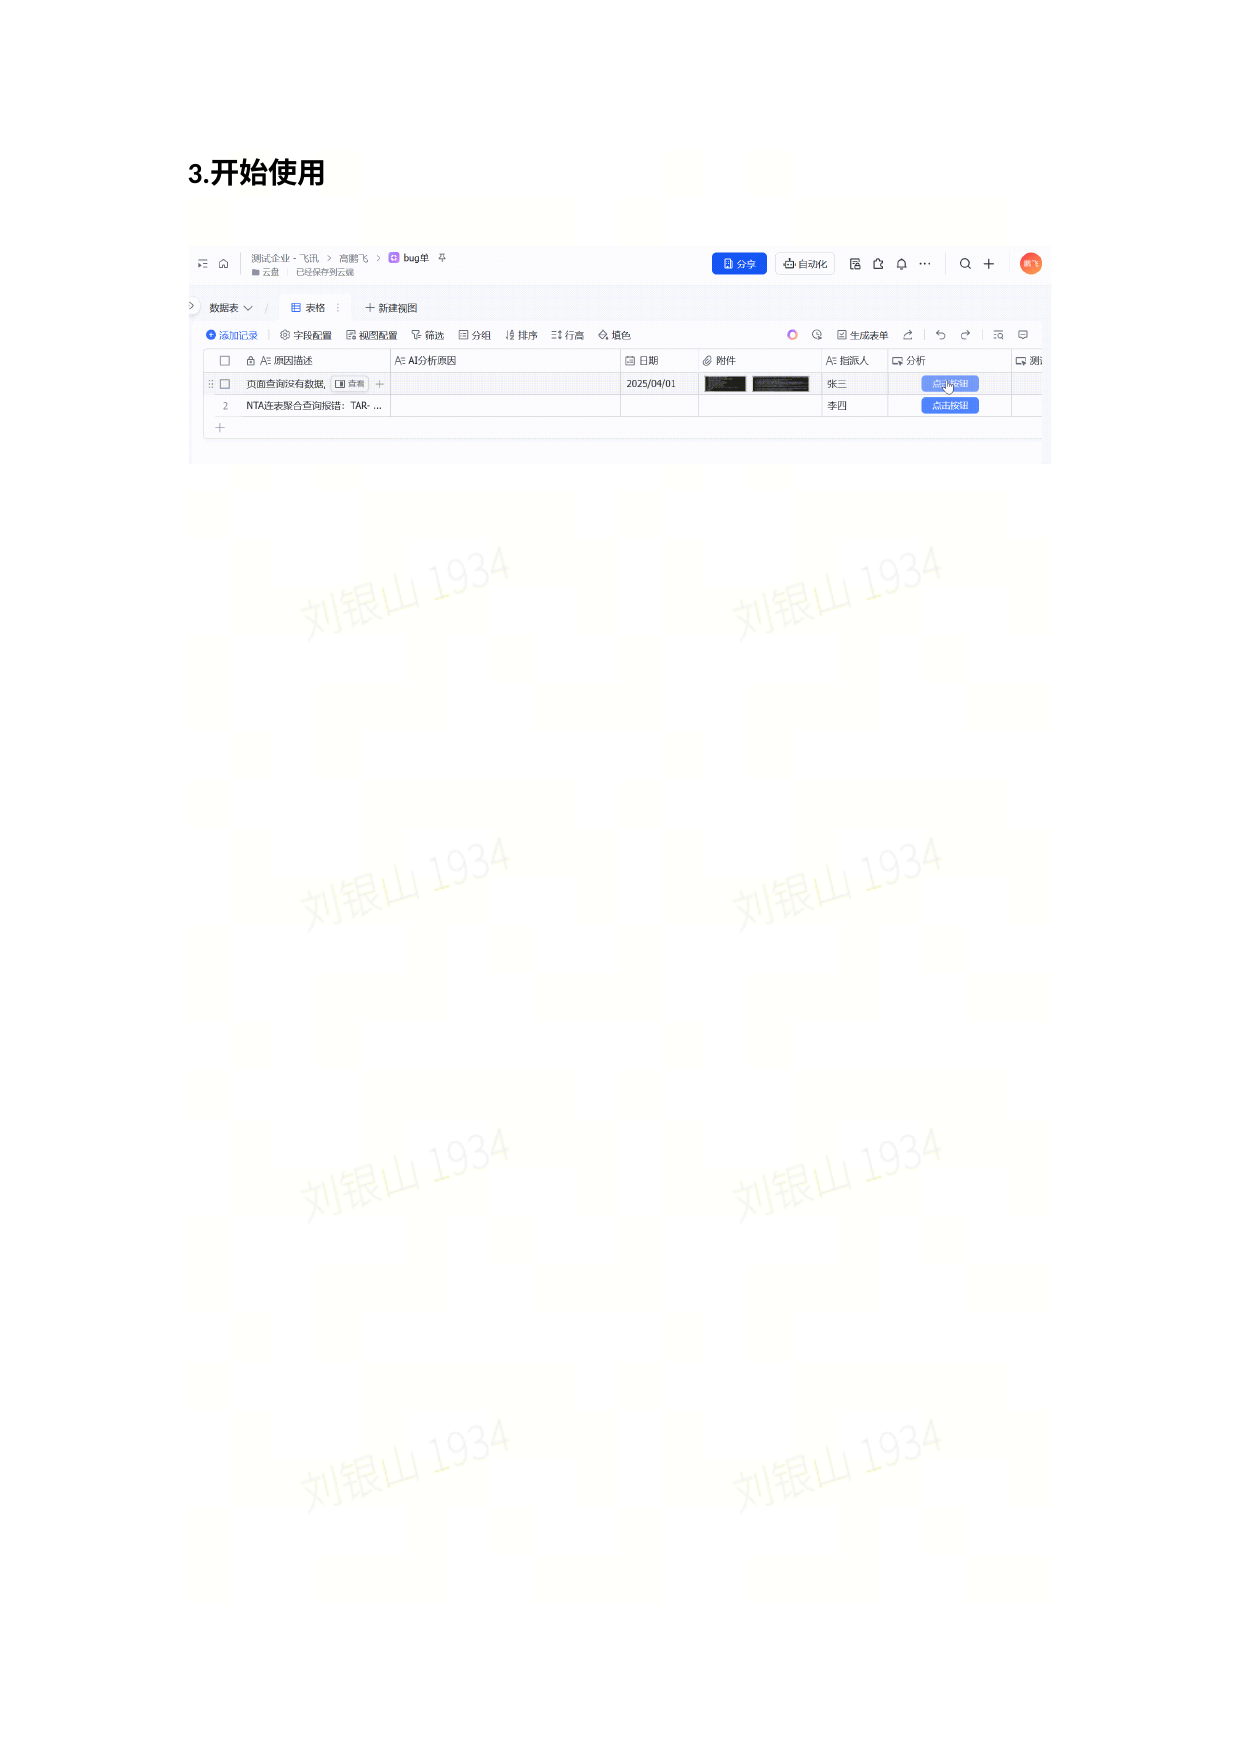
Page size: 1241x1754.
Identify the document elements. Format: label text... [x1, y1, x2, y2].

picture [188, 192, 1052, 1604]
subtitle 3.开始使用 [187, 150, 1053, 192]
